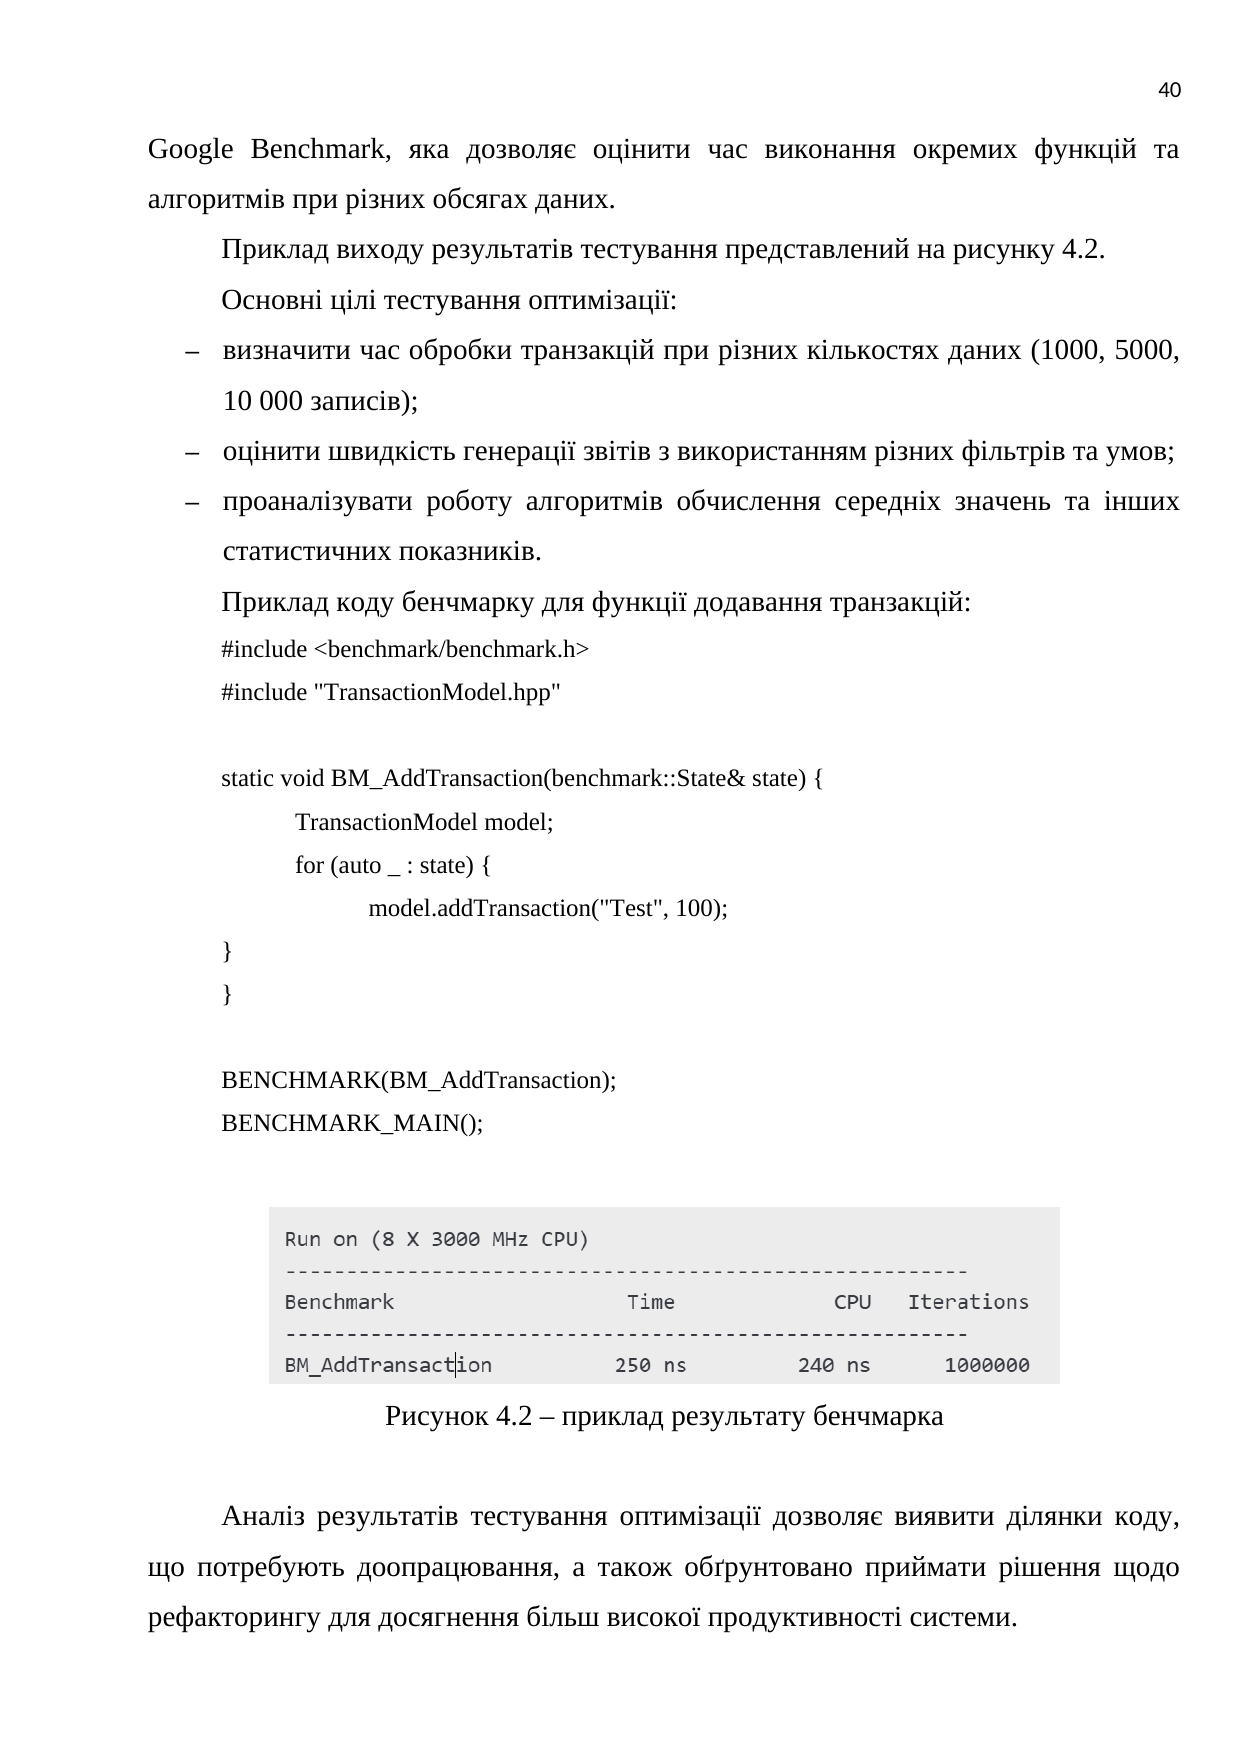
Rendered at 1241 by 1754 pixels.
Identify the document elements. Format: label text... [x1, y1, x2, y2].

text } [148, 979, 1181, 1008]
text for (auto _ : state) { [221, 850, 1181, 878]
list проаналізувати роботу алгоритмів обчислення середніх значень та інших статистичних показників. [185, 483, 1181, 567]
text BENCHMARK(BM_AddTransaction); [148, 1065, 1181, 1094]
list оцінити швидкість генерації звітів з використанням різних фільтрів та умов; [185, 433, 1181, 466]
text } [148, 936, 1181, 965]
list визначити час обробки транзакцій при різних кількостях даних (1000, 5000, 10 000 записів); [185, 332, 1181, 416]
text model.addTransaction("Test", 100); [295, 893, 1181, 922]
text BENCHMARK_MAIN(); [148, 1108, 1181, 1137]
text #include <benchmark/benchmark.h> [148, 634, 1181, 663]
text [148, 131, 1181, 215]
text TransactionModel model; [221, 807, 1181, 835]
picture [269, 1202, 1060, 1384]
text static void BM_AddTransaction(benchmark::State& state) { [148, 763, 1181, 792]
text Аналіз результатів тестування оптимізації дозволяє виявити ділянки коду, що потребують доопрацювання, а також обґрунтовано приймати рішення щодо рефакторингу для досягнення більш високої продуктивності системи. [148, 1498, 1181, 1633]
text #include "TransactionModel.hpp" [148, 677, 1181, 706]
text Основні цілі тестування оптимізації: [148, 282, 1181, 316]
text Рисунок 4.2 – приклад результату бенчмарка [148, 1398, 1181, 1431]
text Приклад коду бенчмарку для функції додавання транзакцій: [148, 584, 1181, 617]
text Приклад виходу результатів тестування представлений на рисунку 4.2. [148, 232, 1181, 265]
